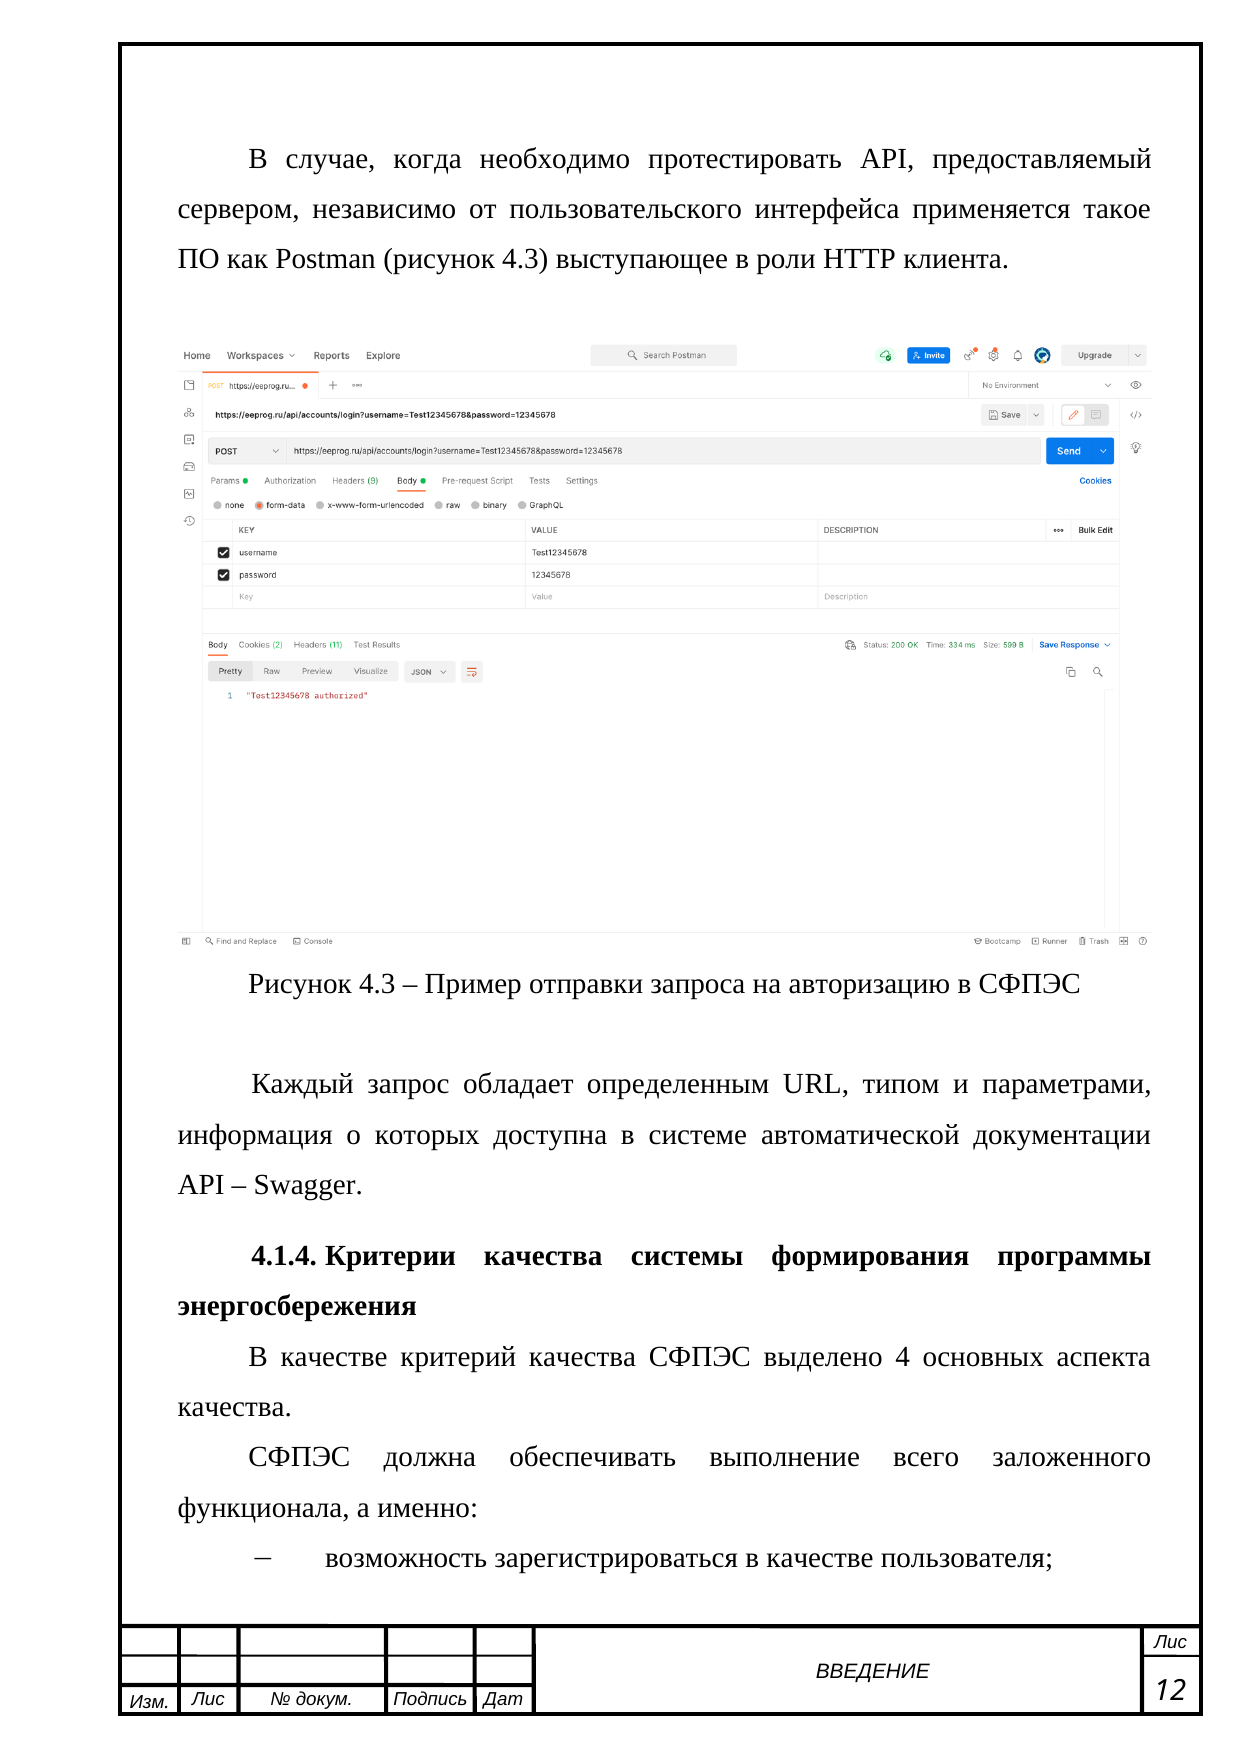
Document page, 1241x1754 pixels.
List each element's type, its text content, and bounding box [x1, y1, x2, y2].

text Каждый запрос обладает определенным URL, типом и параметрами, информация о которых доступна в системе автоматической документации API – Swagger. [177, 1066, 1152, 1201]
list возможность зарегистрироваться в качестве пользователя; [177, 1540, 1152, 1574]
text СФПЭС должна обеспечивать выполнение всего заложенного функционала, а именно: [177, 1439, 1152, 1523]
text Рисунок 4.3 – Пример отправки запроса на авторизацию в СФПЭС [177, 966, 1152, 999]
subtitle Критерии качества системы формирования программы энергосбережения [177, 1238, 1152, 1322]
text В случае, когда необходимо протестировать API, предоставляемый сервером, независимо от пользовательского интерфейса применяется такое ПО как Postman (рисунок 4.3) выступающее в роли HTTP клиента. [177, 141, 1152, 275]
picture [177, 342, 1152, 949]
text В качестве критерий качества СФПЭС выделено 4 основных аспекта качества. [177, 1339, 1152, 1423]
